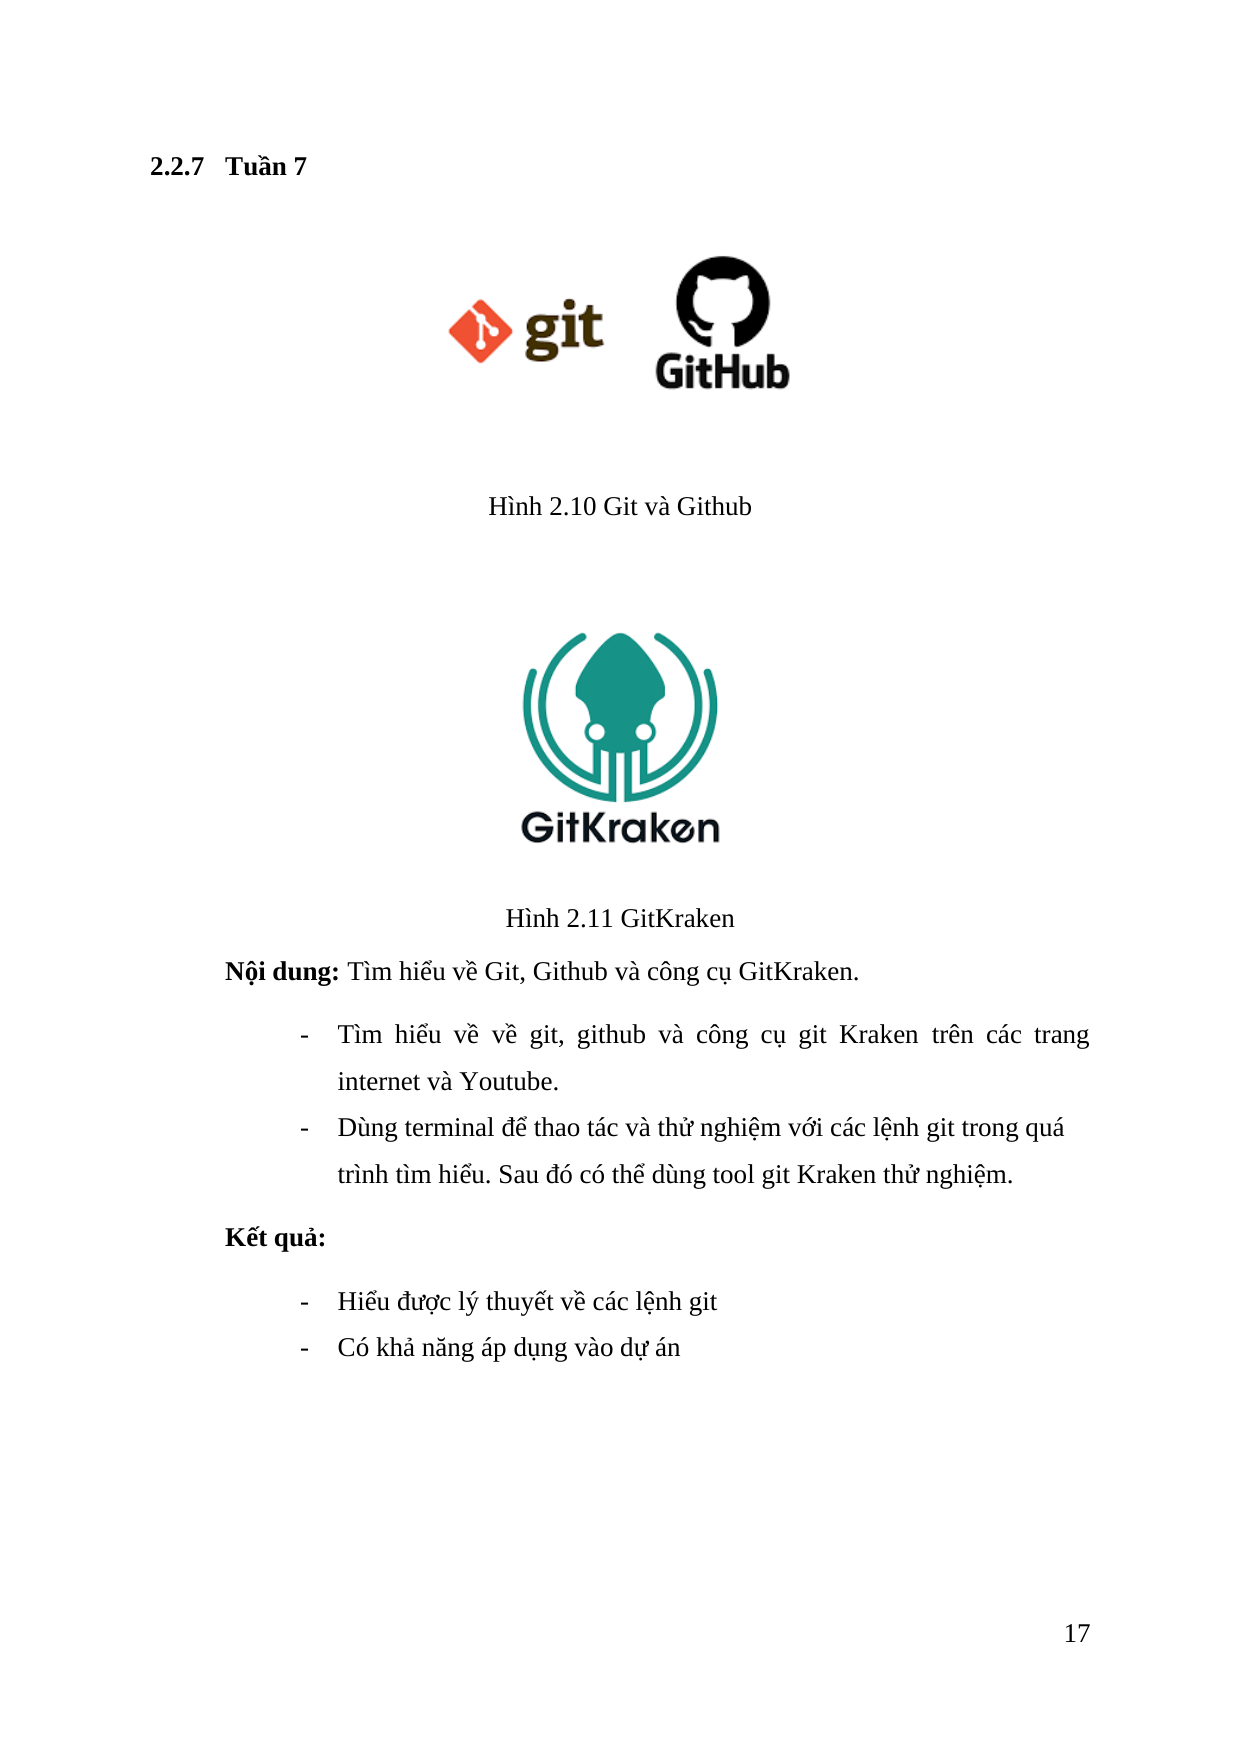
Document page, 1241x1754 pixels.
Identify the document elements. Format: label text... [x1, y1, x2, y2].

list Có khả năng áp dụng vào dự án [300, 1331, 1090, 1362]
list Hiểu được lý thuyết về các lệnh git [300, 1284, 1090, 1316]
subtitle Tuần 7 [150, 150, 1090, 181]
text Kết quả: [150, 1221, 1090, 1252]
text Nội dung: Tìm hiểu về Git, Github và công cụ GitKraken. [150, 954, 1090, 986]
list Tìm hiểu về về git, github và công cụ git Kraken trên các trang internet và Youtube. [300, 1018, 1090, 1096]
list Dùng terminal để thao tác và thử nghiệm với các lệnh git trong quá trình tìm hiểu. Sau đó có thể dùng tool git Kraken thử nghiệm. [300, 1111, 1090, 1189]
picture [487, 605, 754, 871]
picture [398, 209, 843, 458]
